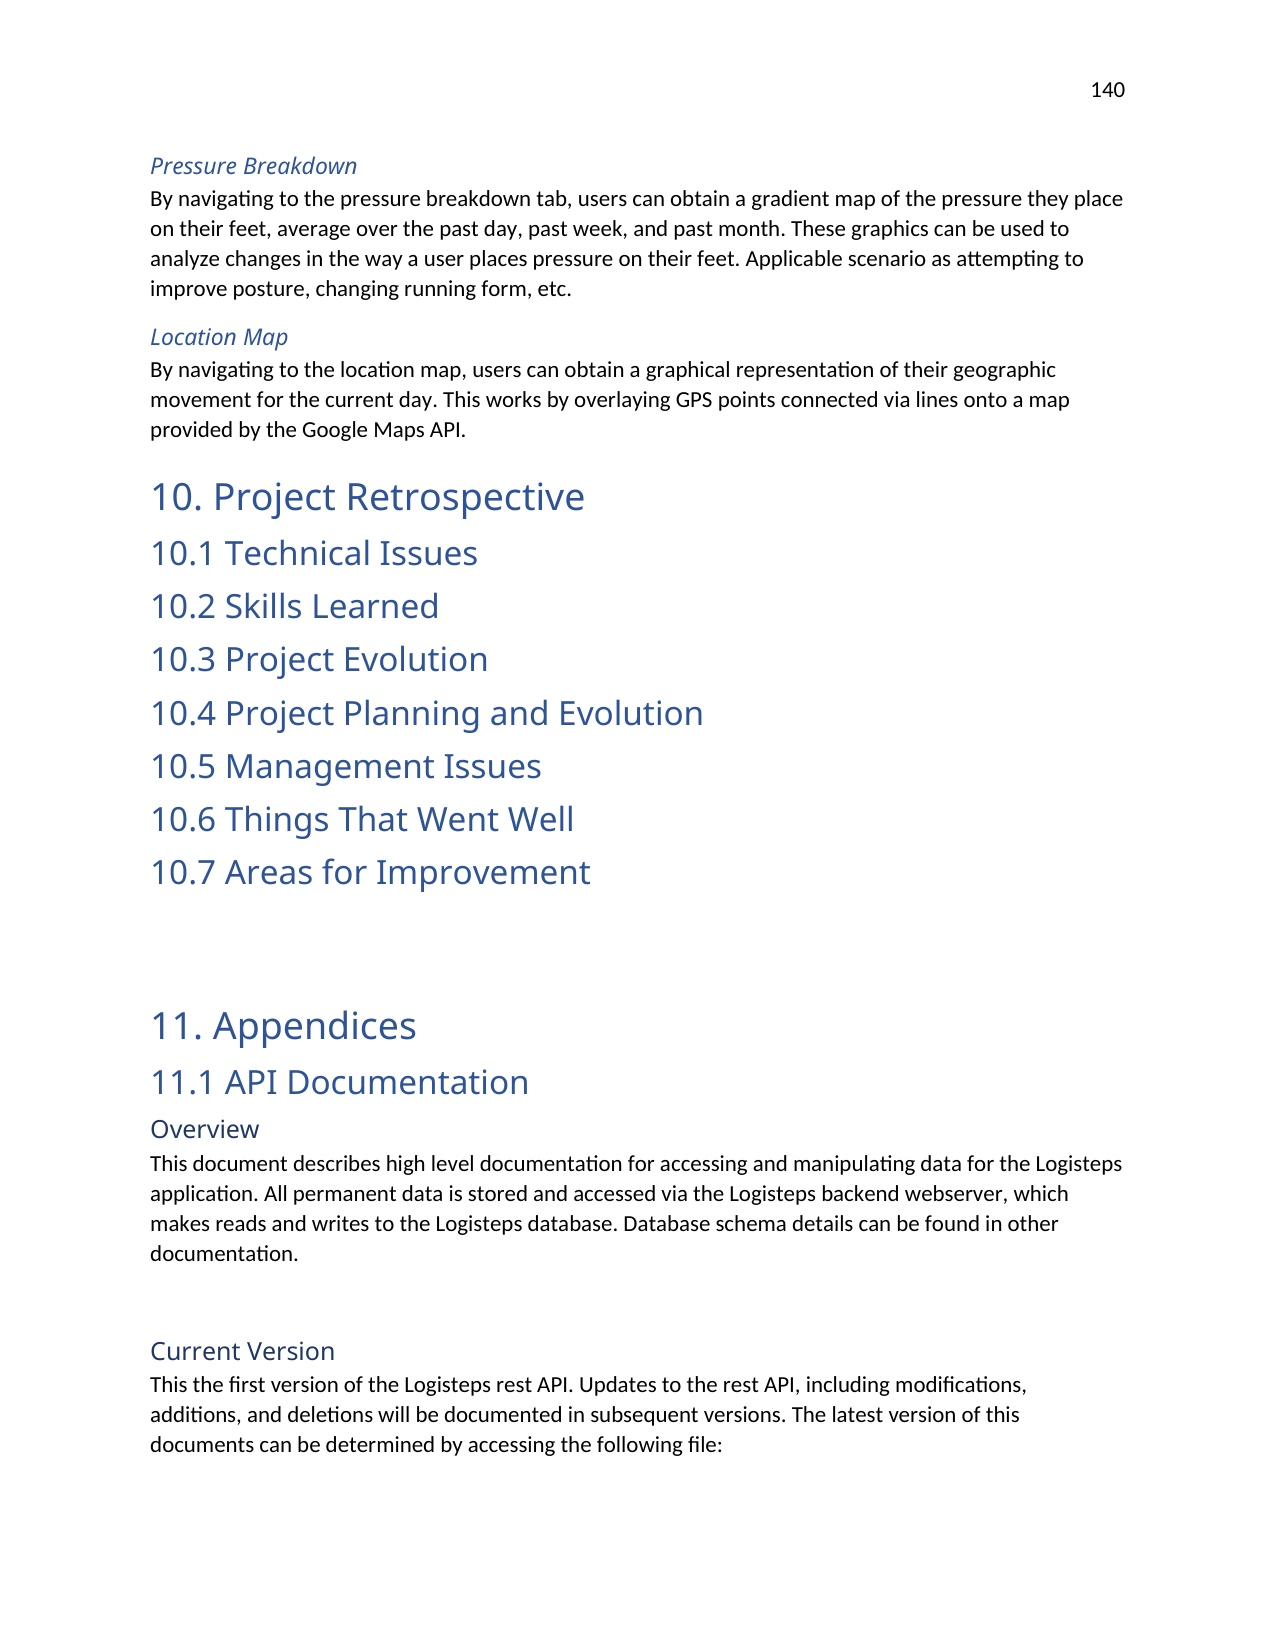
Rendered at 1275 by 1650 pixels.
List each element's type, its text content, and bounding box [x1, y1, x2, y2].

text By navigating to the pressure breakdown tab, users can obtain a gradient map of the pressure they place on their feet, average over the past day, past week, and past month. These graphics can be used to analyze changes in the way a user places pressure on their feet. Applicable scenario as attempting to improve posture, changing running form, etc. [150, 184, 1125, 302]
subtitle Location Map [150, 321, 1125, 352]
subtitle Pressure Breakdown [150, 150, 1125, 181]
subtitle 11.1 API Documentation [150, 1059, 1125, 1104]
subtitle 11. Appendices [150, 1000, 1125, 1051]
subtitle 10.1 Technical Issues [150, 530, 1125, 575]
subtitle Overview [150, 1112, 1125, 1146]
subtitle 10.3 Project Evolution [150, 636, 1125, 682]
text By navigating to the location map, users can obtain a graphical representation of their geographic movement for the current day. This works by overlaying GPS points connected via lines onto a map provided by the Google Maps API. [150, 355, 1125, 443]
subtitle Current Version [150, 1333, 1125, 1367]
subtitle 10.4 Project Planning and Evolution [150, 689, 1125, 735]
subtitle 10.6 Things That Went Well [150, 796, 1125, 841]
subtitle 10. Project Retrospective [150, 471, 1125, 522]
subtitle 10.5 Management Issues [150, 742, 1125, 788]
subtitle 10.2 Skills Learned [150, 583, 1125, 628]
subtitle 10.7 Areas for Improvement [150, 849, 1125, 894]
text This the first version of the Logisteps rest API. Updates to the rest API, including modifications, additions, and deletions will be documented in subsequent versions. The latest version of this documents can be determined by accessing the following file: [150, 1370, 1125, 1458]
text This document describes high level documentation for accessing and manipulating data for the Logisteps application. All permanent data is stored and accessed via the Logisteps backend webserver, which makes reads and writes to the Logisteps database. Database schema details can be found in other documentation. [150, 1149, 1125, 1267]
